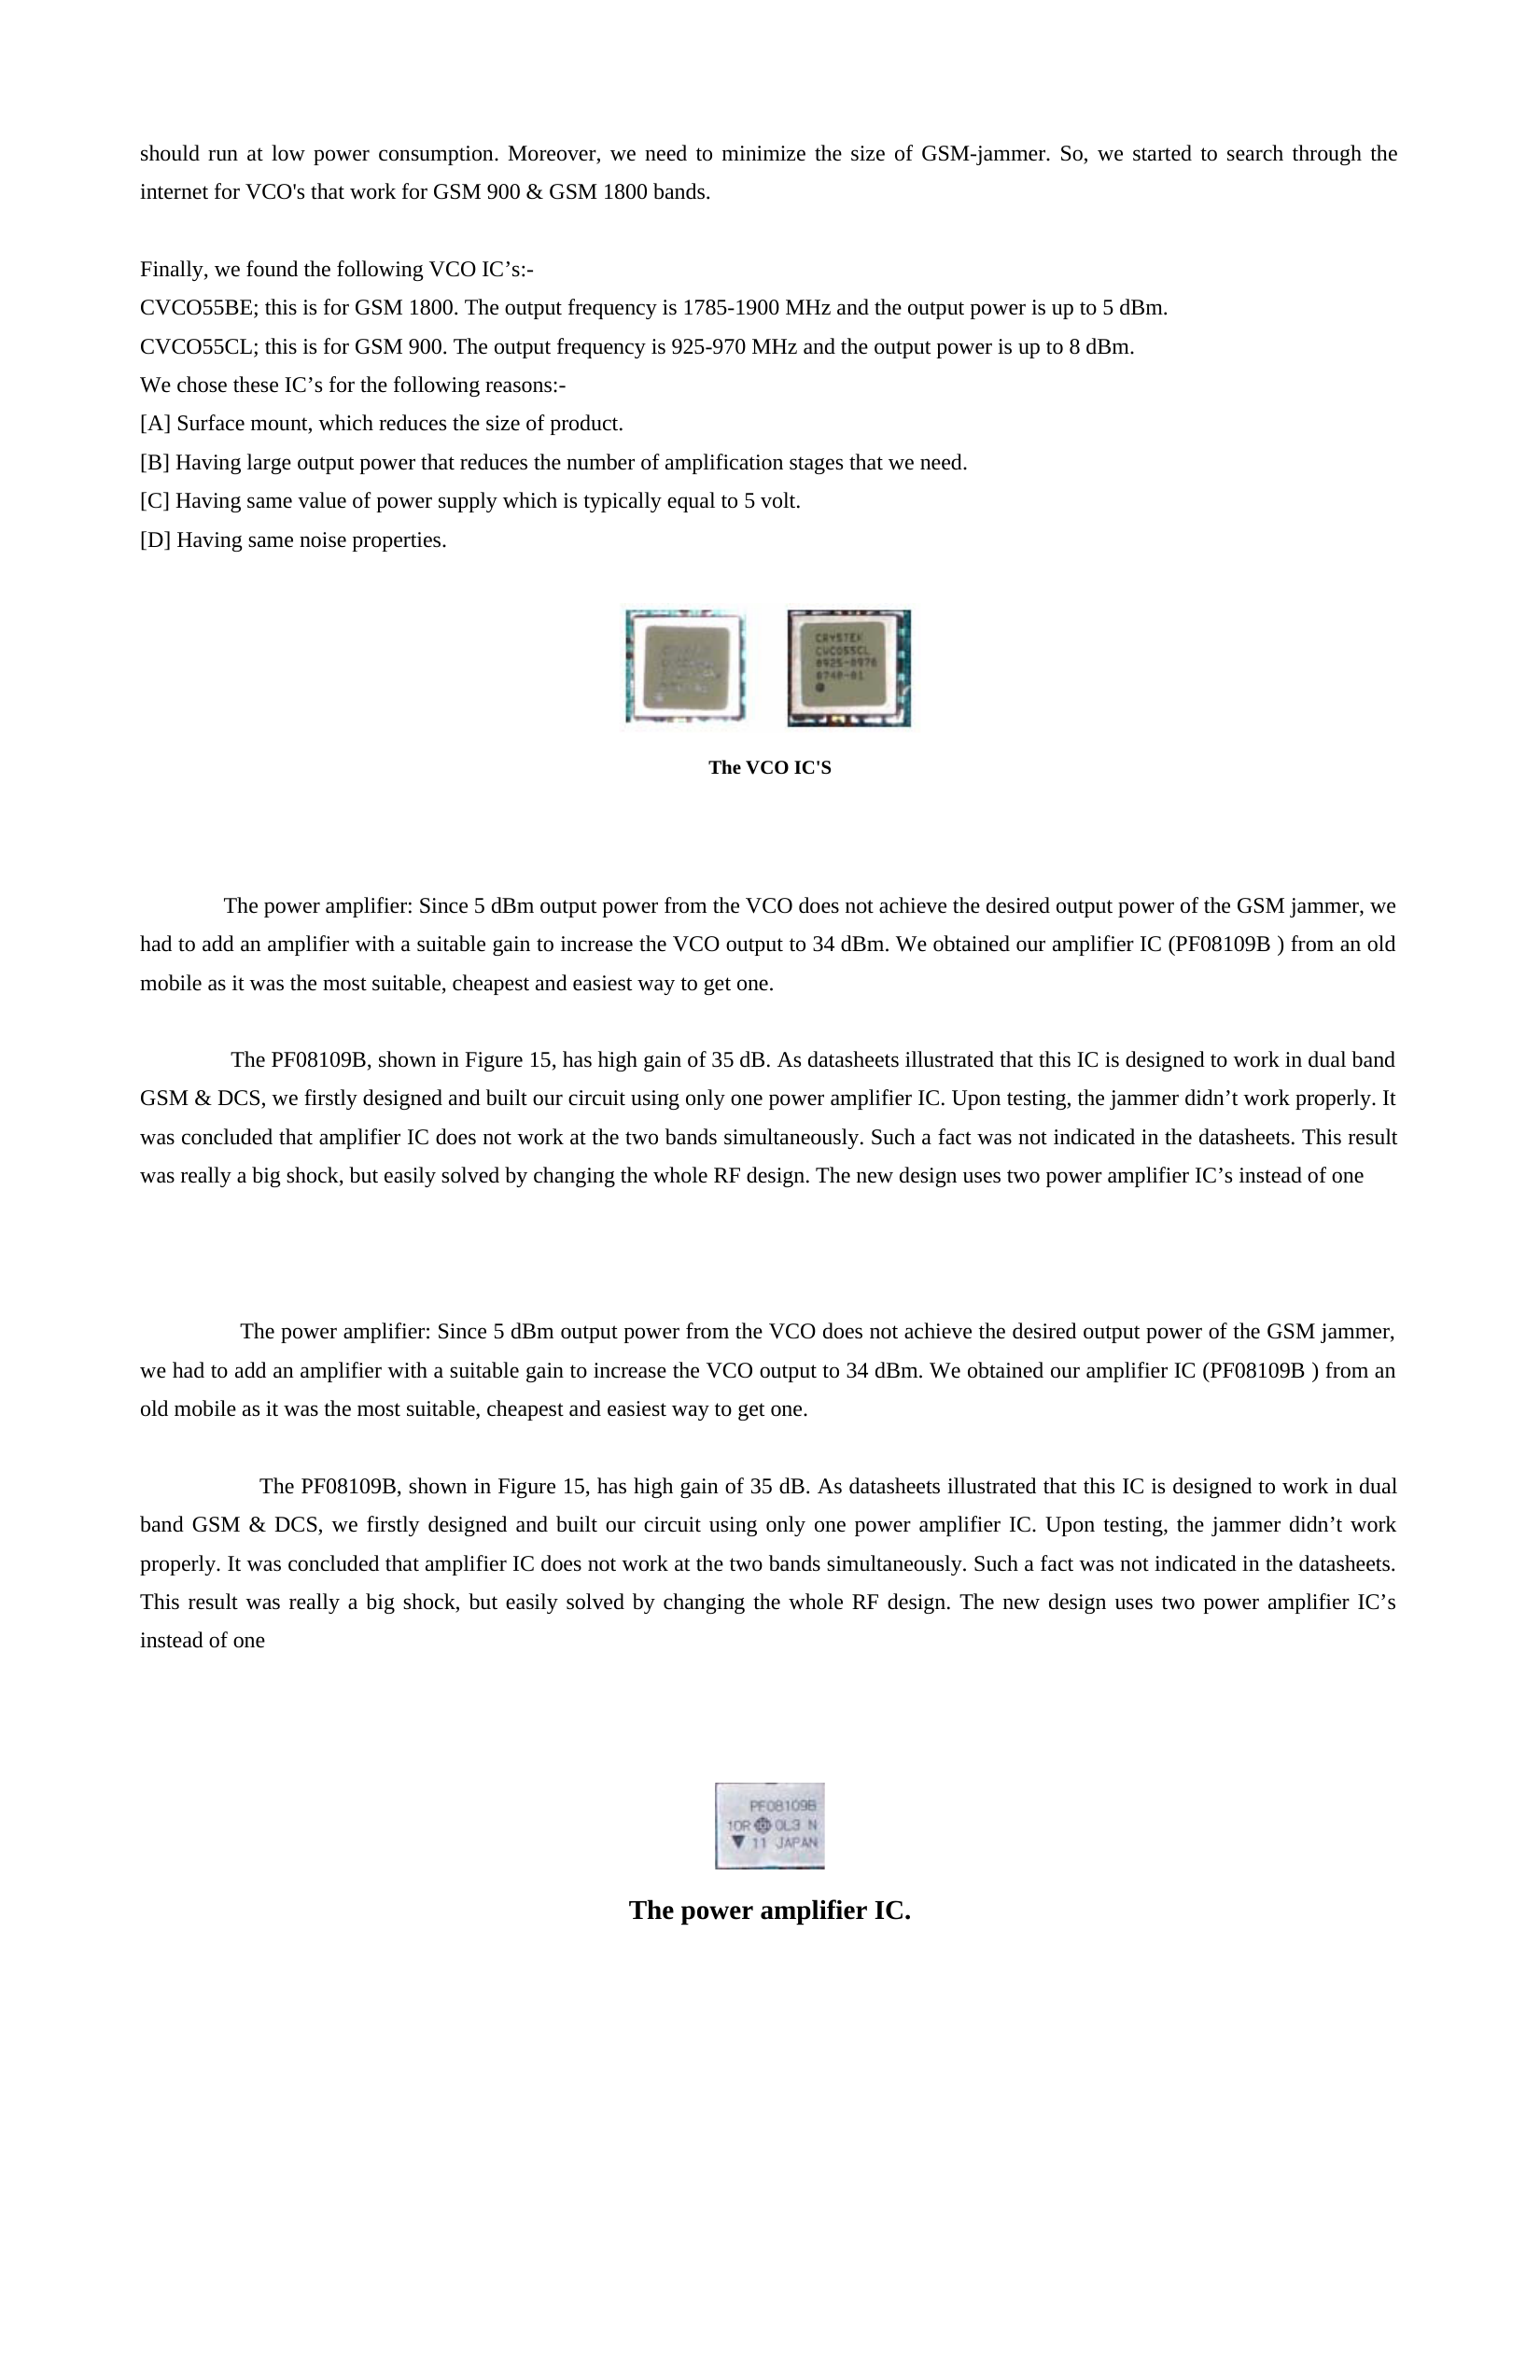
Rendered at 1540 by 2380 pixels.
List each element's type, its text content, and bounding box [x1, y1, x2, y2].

text The power amplifier IC. [140, 1894, 1400, 1925]
text The PF08109B, shown in Figure 15, has high gain of 35 dB. As datasheets illustrated that this IC is designed to work in dual band GSM & DCS, we firstly designed and built our circuit using only one power amplifier IC. Upon testing, the jammer didn’t work properly. It was concluded that amplifier IC does not work at the two bands simultaneously. Such a fact was not indicated in the datasheets. This result was really a big shock, but easily solved by changing the whole RF design. The new design uses two power amplifier IC’s instead of one [140, 1473, 1400, 1653]
text Finally, we found the following VCO IC’s:- [140, 256, 1400, 282]
text [B] Having large output power that reduces the number of amplification stages that we need. [140, 449, 1400, 474]
text The PF08109B, shown in Figure 15, has high gain of 35 dB. As datasheets illustrated that this IC is designed to work in dual band GSM & DCS, we firstly designed and built our circuit using only one power amplifier IC. Upon testing, the jammer didn’t work properly. It was concluded that amplifier IC does not work at the two bands simultaneously. Such a fact was not indicated in the datasheets. This result was really a big shock, but easily solved by changing the whole RF design. The new design uses two power amplifier IC’s instead of one [140, 1046, 1400, 1188]
text The VCO IC'S [140, 757, 1400, 778]
text The power amplifier: Since 5 dBm output power from the VCO does not achieve the desired output power of the GSM jammer, we had to add an amplifier with a suitable gain to increase the VCO output to 34 dBm. We obtained our amplifier IC (PF08109B ) from an old mobile as it was the most suitable, cheapest and easiest way to get one. [140, 892, 1400, 995]
text CVCO55CL; this is for GSM 900. The output frequency is 925-970 MHz and the output power is up to 8 dBm. [140, 333, 1400, 358]
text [140, 140, 1400, 204]
text [C] Having same value of power supply which is typically equal to 5 volt. [140, 487, 1400, 513]
text We chose these IC’s for the following reasons:- [140, 371, 1400, 398]
text The power amplifier: Since 5 dBm output power from the VCO does not achieve the desired output power of the GSM jammer, we had to add an amplifier with a suitable gain to increase the VCO output to 34 dBm. We obtained our amplifier IC (PF08109B ) from an old mobile as it was the most suitable, cheapest and easiest way to get one. [140, 1318, 1400, 1421]
text [A] Surface mount, which reduces the size of product. [140, 410, 1400, 436]
text CVCO55BE; this is for GSM 1800. The output frequency is 1785-1900 MHz and the output power is up to 5 dBm. [140, 294, 1400, 320]
text [D] Having same noise properties. [140, 525, 1400, 552]
